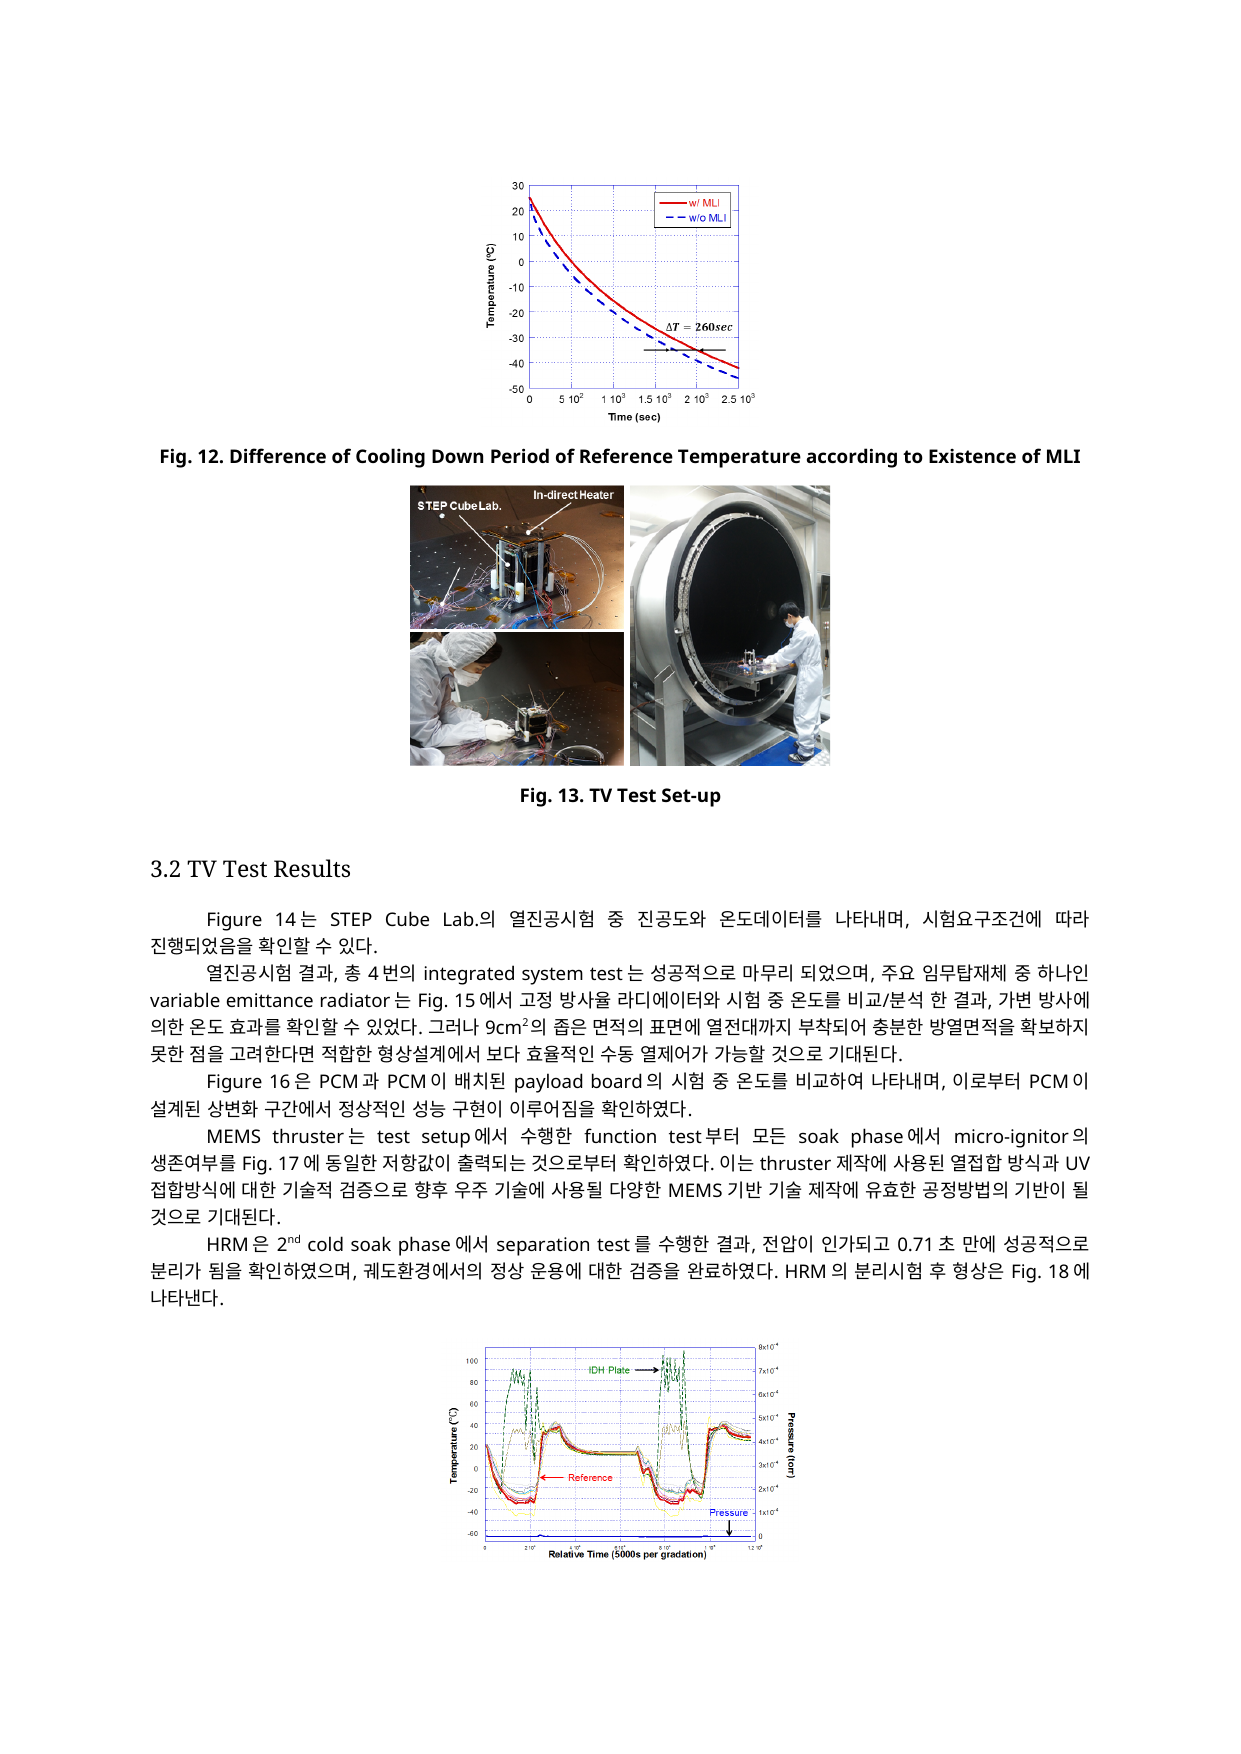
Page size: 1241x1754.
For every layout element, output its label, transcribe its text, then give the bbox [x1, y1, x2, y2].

text Figure 16은 PCM과 PCM이 배치된 payload board의 시험 중 온도를 비교하여 나타내며, 이로부터 PCM이 설계된 상변화 구간에서 정상적인 성능 구현이 이루어짐을 확인하였다. [150, 1067, 1090, 1121]
text 열진공시험 결과, 총 4번의 integrated system test는 성공적으로 마무리 되었으며, 주요 임무탑재체 중 하나인 variable emittance radiator는 Fig. 15에서 고정 방사율 라디에이터와 시험 중 온도를 비교/분석 한 결과, 가변 방사에 의한 온도 효과를 확인할 수 있었다. 그러나 9cm2의 좁은 면적의 표면에 열전대까지 부착되어 충분한 방열면적을 확보하지 못한 점을 고려한다면 적합한 형상설계에서 보다 효율적인 수동 열제어가 가능할 것으로 기대된다. [150, 959, 1090, 1067]
picture [410, 484, 830, 766]
text Fig. 12. Difference of Cooling Down Period of Reference Temperature according to Existence of MLI [150, 443, 1090, 469]
text HRM은 2nd cold soak phase에서 separation test를 수행한 결과, 전압이 인가되고 0.71초 만에 성공적으로 분리가 됨을 확인하였으며, 궤도환경에서의 정상 운용에 대한 검증을 완료하였다. HRM의 분리시험 후 형상은 Fig. 18에 나타낸다. [150, 1230, 1090, 1311]
picture [441, 1338, 799, 1562]
text Figure 14는 STEP Cube Lab.의 열진공시험 중 진공도와 온도데이터를 나타내며, 시험요구조건에 따라 진행되었음을 확인할 수 있다. [150, 905, 1090, 959]
picture [481, 177, 759, 427]
text 3.2 TV Test Results [150, 853, 1090, 884]
text MEMS thruster는 test setup에서 수행한 function test부터 모든 soak phase에서 micro-ignitor의 생존여부를 Fig. 17에 동일한 저항값이 출력되는 것으로부터 확인하였다. 이는 thruster 제작에 사용된 열접합 방식과 UV 접합방식에 대한 기술적 검증으로 향후 우주 기술에 사용될 다양한 MEMS 기반 기술 제작에 유효한 공정방법의 기반이 될 것으로 기대된다. [150, 1121, 1090, 1230]
text Fig. 13. TV Test Set-up [150, 782, 1090, 808]
